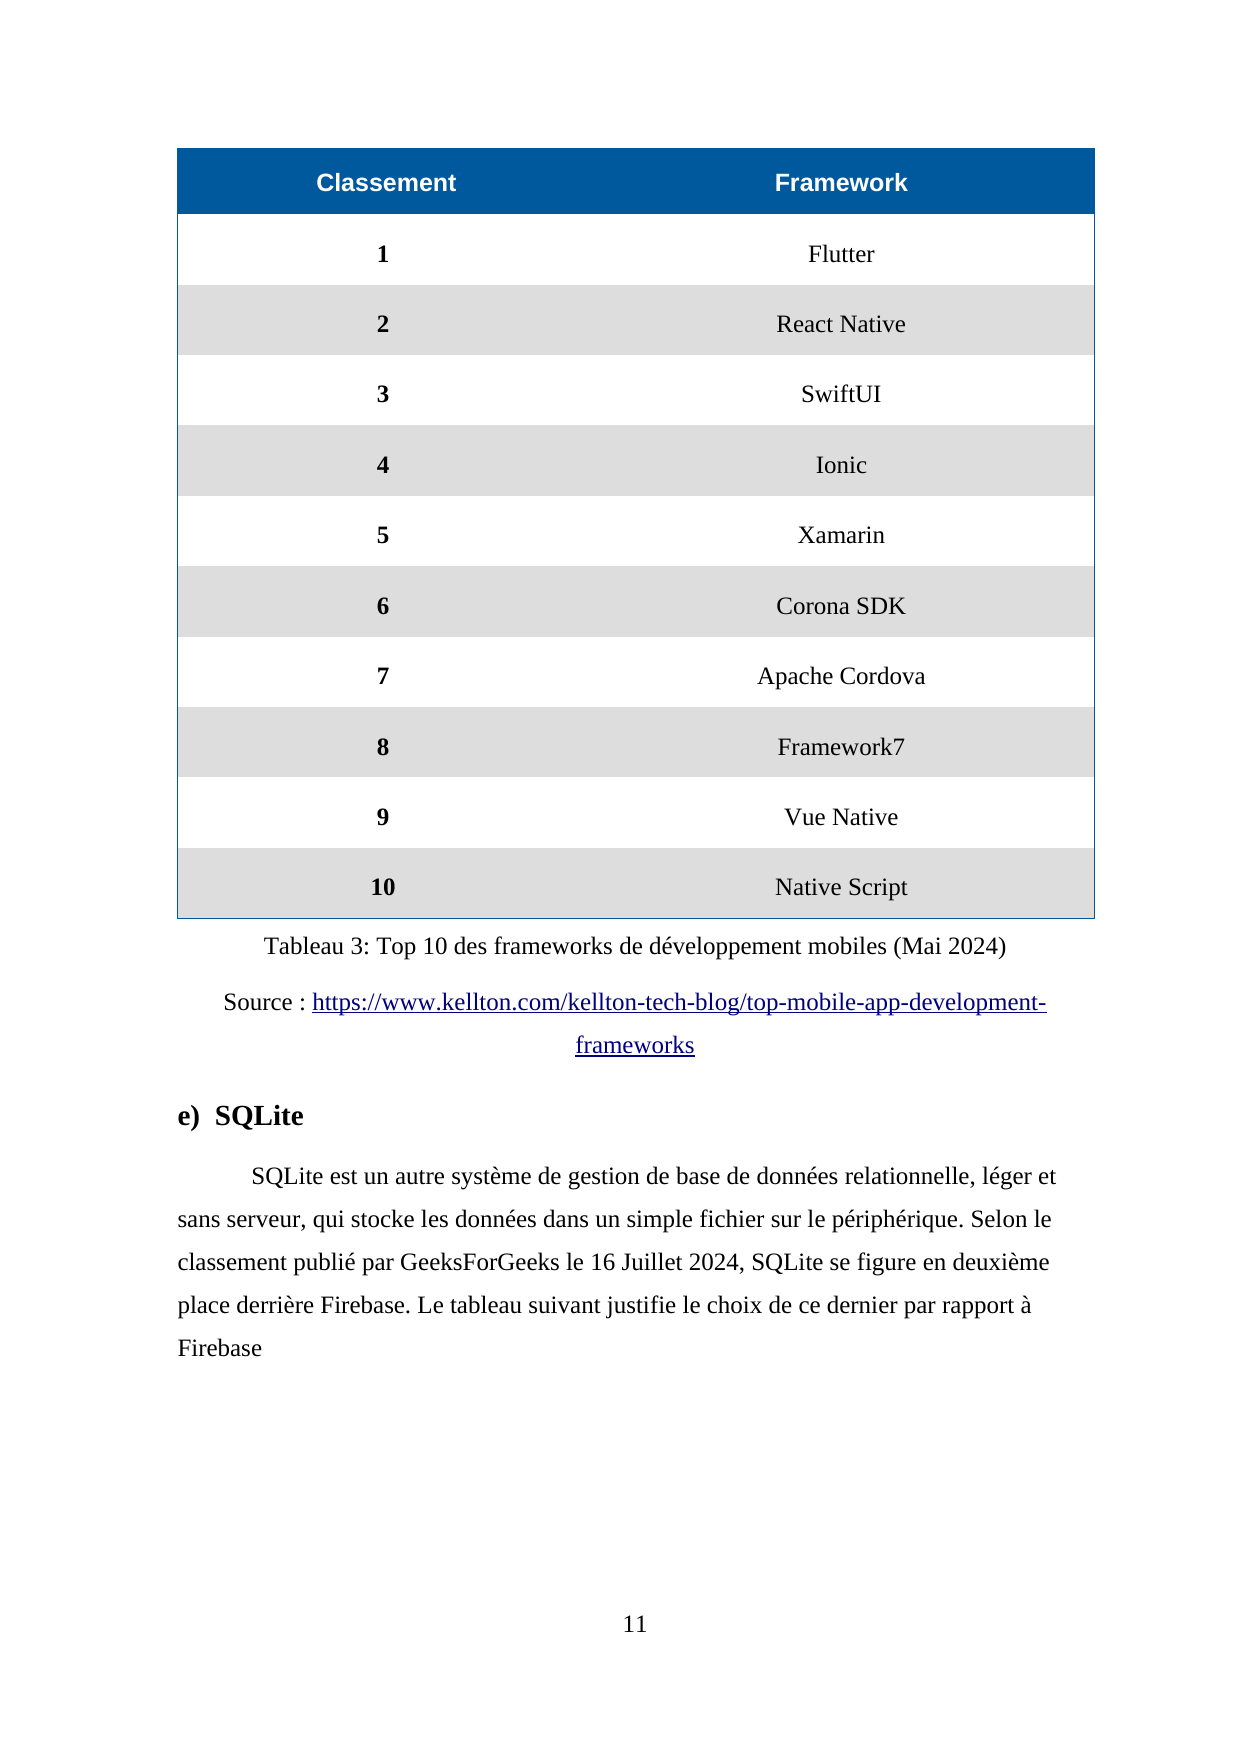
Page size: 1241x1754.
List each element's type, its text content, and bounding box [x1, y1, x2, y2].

text SQLite est un autre système de gestion de base de données relationnelle, léger et sans serveur, qui stocke les données dans un simple fichier sur le périphérique. Selon le classement publié par GeeksForGeeks le 16 Juillet 2024, SQLite se figure en deuxième place derrière Firebase. Le tableau suivant justifie le choix de ce dernier par rapport à Firebase [177, 1161, 1092, 1362]
table_cell 4 [178, 425, 588, 496]
table_cell 2 [178, 285, 588, 355]
text Tableau 3: Top 10 des frameworks de développement mobiles (Mai 2024) [177, 931, 1092, 960]
table_cell Framework7 [588, 707, 1094, 777]
table_cell Flutter [588, 214, 1094, 284]
table_cell Ionic [588, 425, 1094, 496]
table_cell 8 [178, 707, 588, 777]
table_cell Native Script [588, 848, 1094, 918]
table_cell 9 [178, 778, 588, 848]
table_cell SwiftUI [588, 355, 1094, 425]
table_header Framework [588, 149, 1094, 214]
table_cell Vue Native [588, 778, 1094, 848]
table_cell 7 [178, 637, 588, 707]
table_cell 6 [178, 566, 588, 637]
table_cell 5 [178, 496, 588, 566]
table_cell Corona SDK [588, 566, 1094, 637]
text Source : https://www.kellton.com/kellton-tech-blog/top-mobile-app-development-frameworks [177, 987, 1092, 1059]
table_cell Apache Cordova [588, 637, 1094, 707]
table_cell 1 [178, 214, 588, 284]
table_cell 3 [178, 355, 588, 425]
table_header Classement [178, 149, 588, 214]
table_cell Xamarin [588, 496, 1094, 566]
subtitle SQLite [177, 1098, 1092, 1132]
table_cell 10 [178, 848, 588, 918]
table_cell React Native [588, 285, 1094, 355]
